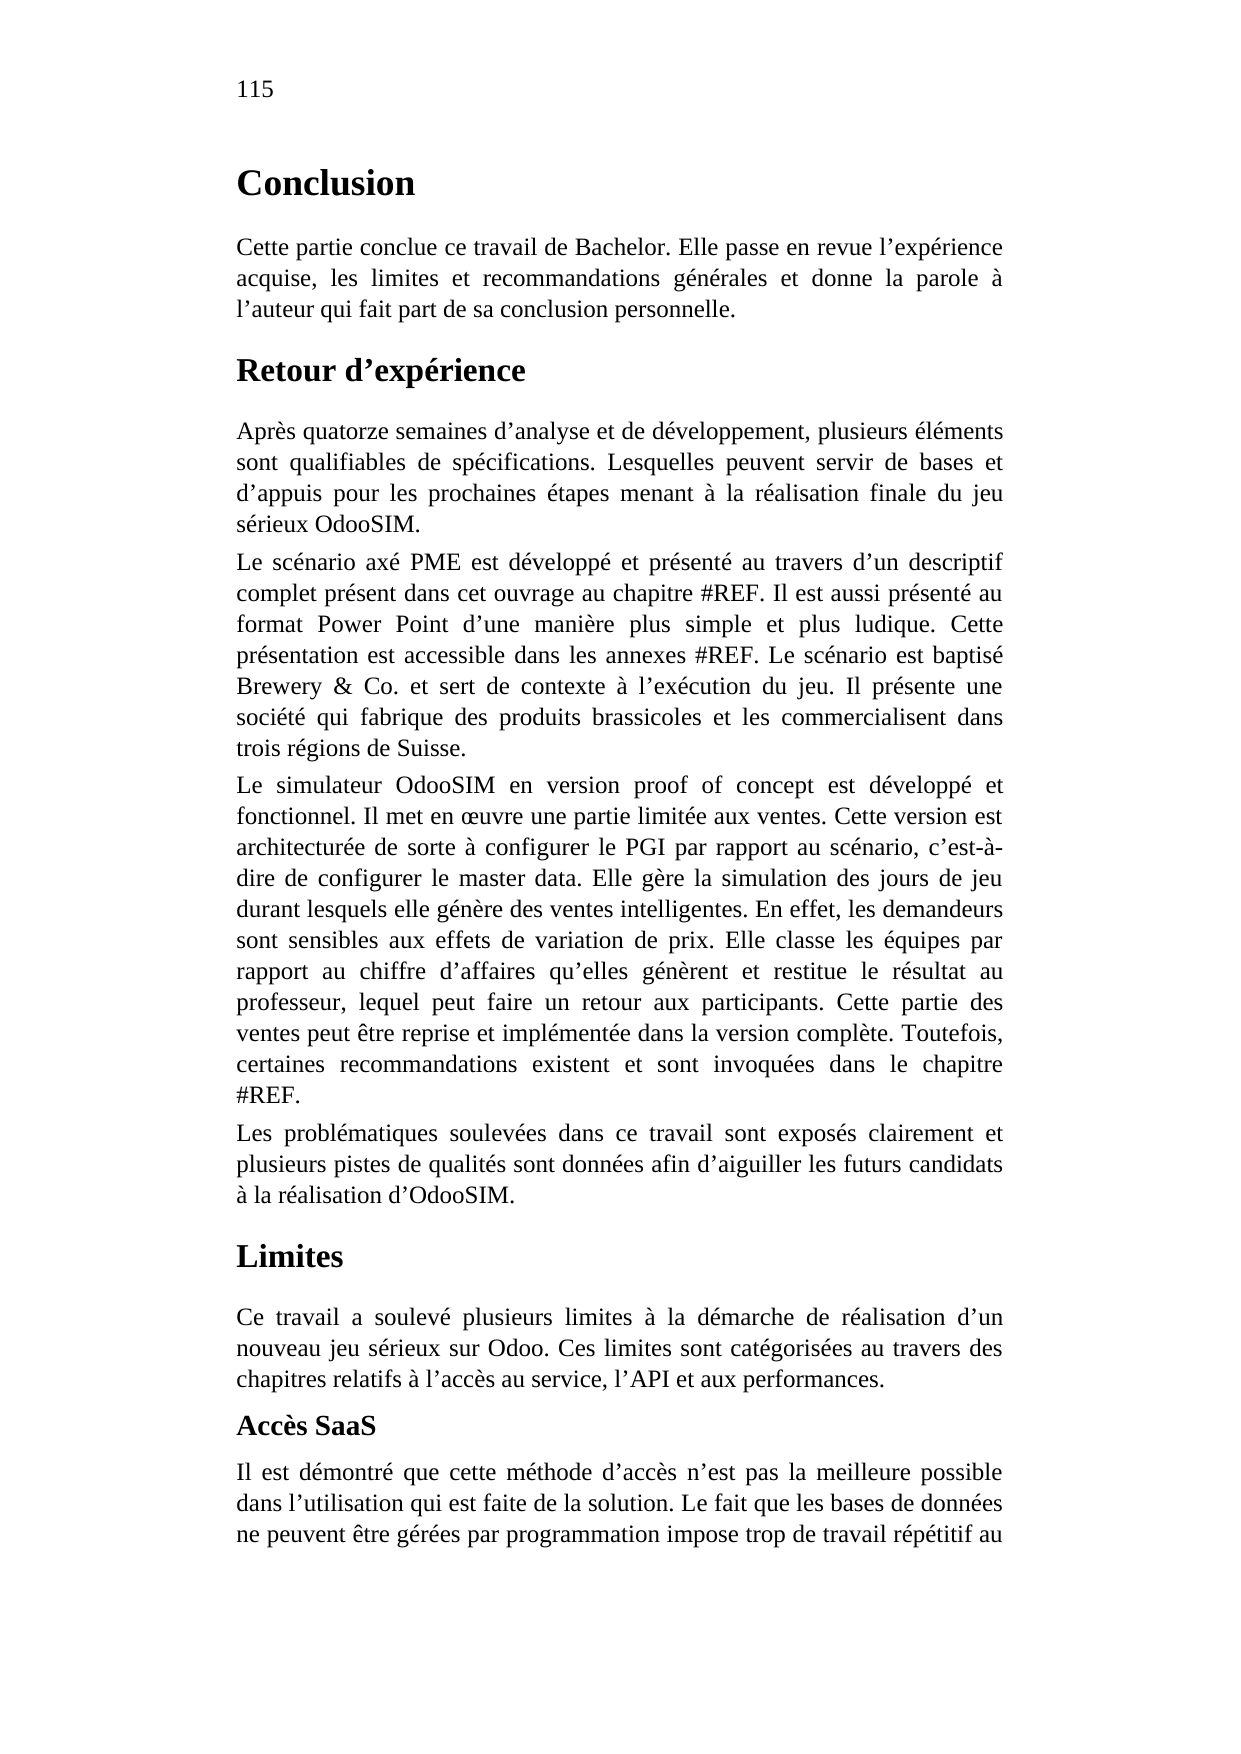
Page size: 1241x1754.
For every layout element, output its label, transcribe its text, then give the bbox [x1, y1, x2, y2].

text Après quatorze semaines d’analyse et de développement, plusieurs éléments sont qualifiables de spécifications. Lesquelles peuvent servir de bases et d’appuis pour les prochaines étapes menant à la réalisation finale du jeu sérieux OdooSIM. [236, 416, 1004, 538]
text Le simulateur OdooSIM en version proof of concept est développé et fonctionnel. Il met en œuvre une partie limitée aux ventes. Cette version est architecturée de sorte à configurer le PGI par rapport au scénario, c’est-à-dire de configurer le master data. Elle gère la simulation des jours de jeu durant lesquels elle génère des ventes intelligentes. En effet, les demandeurs sont sensibles aux effets de variation de prix. Elle classe les équipes par rapport au chiffre d’affaires qu’elles génèrent et restitue le résultat au professeur, lequel peut faire un retour aux participants. Cette partie des ventes peut être reprise et implémentée dans la version complète. Toutefois, certaines recommandations existent et sont invoquées dans le chapitre #REF. [236, 770, 1004, 1109]
text Les problématiques soulevées dans ce travail sont exposés clairement et plusieurs pistes de qualités sont données afin d’aiguiller les futurs candidats à la réalisation d’OdooSIM. [236, 1118, 1004, 1209]
text Ce travail a soulevé plusieurs limites à la démarche de réalisation d’un nouveau jeu sérieux sur Odoo. Ces limites sont catégorisées au travers des chapitres relatifs à l’accès au service, l’API et aux performances. [236, 1302, 1004, 1393]
text Conclusion [236, 160, 1004, 203]
text Limites [236, 1236, 1004, 1274]
text Cette partie conclue ce travail de Bachelor. Elle passe en revue l’expérience acquise, les limites et recommandations générales et donne la parole à l’auteur qui fait part de sa conclusion personnelle. [236, 232, 1004, 323]
text Accès SaaS [236, 1408, 1004, 1442]
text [236, 1457, 1004, 1547]
text Retour d’expérience [236, 350, 1004, 388]
text Le scénario axé PME est développé et présenté au travers d’un descriptif complet présent dans cet ouvrage au chapitre #REF. Il est aussi présenté au format Power Point d’une manière plus simple et plus ludique. Cette présentation est accessible dans les annexes #REF. Le scénario est baptisé Brewery & Co. et sert de contexte à l’exécution du jeu. Il présente une société qui fabrique des produits brassicoles et les commercialisent dans trois régions de Suisse. [236, 547, 1004, 762]
